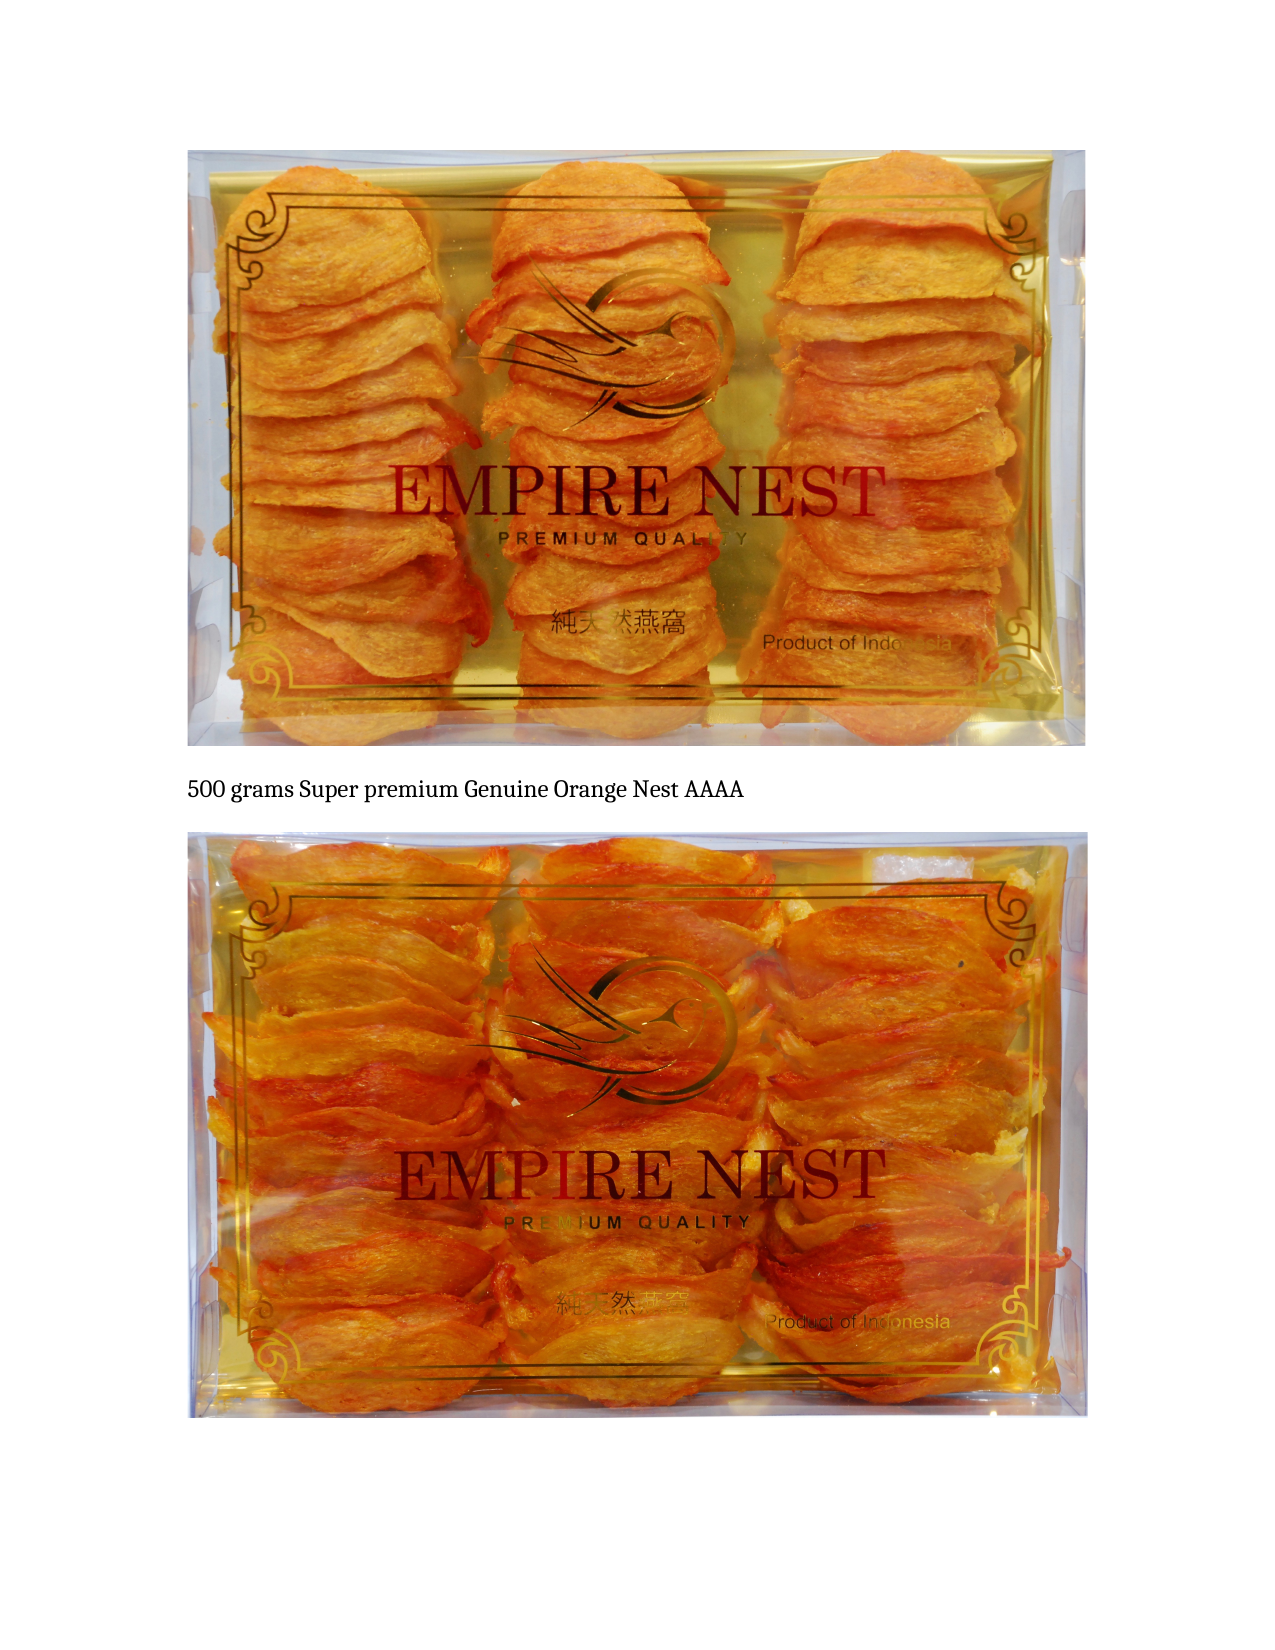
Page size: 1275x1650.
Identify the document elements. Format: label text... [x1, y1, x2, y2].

text 500 grams Super premium Genuine Orange Nest AAAA [187, 774, 1087, 803]
picture [187, 150, 1086, 746]
picture [187, 832, 1088, 1418]
